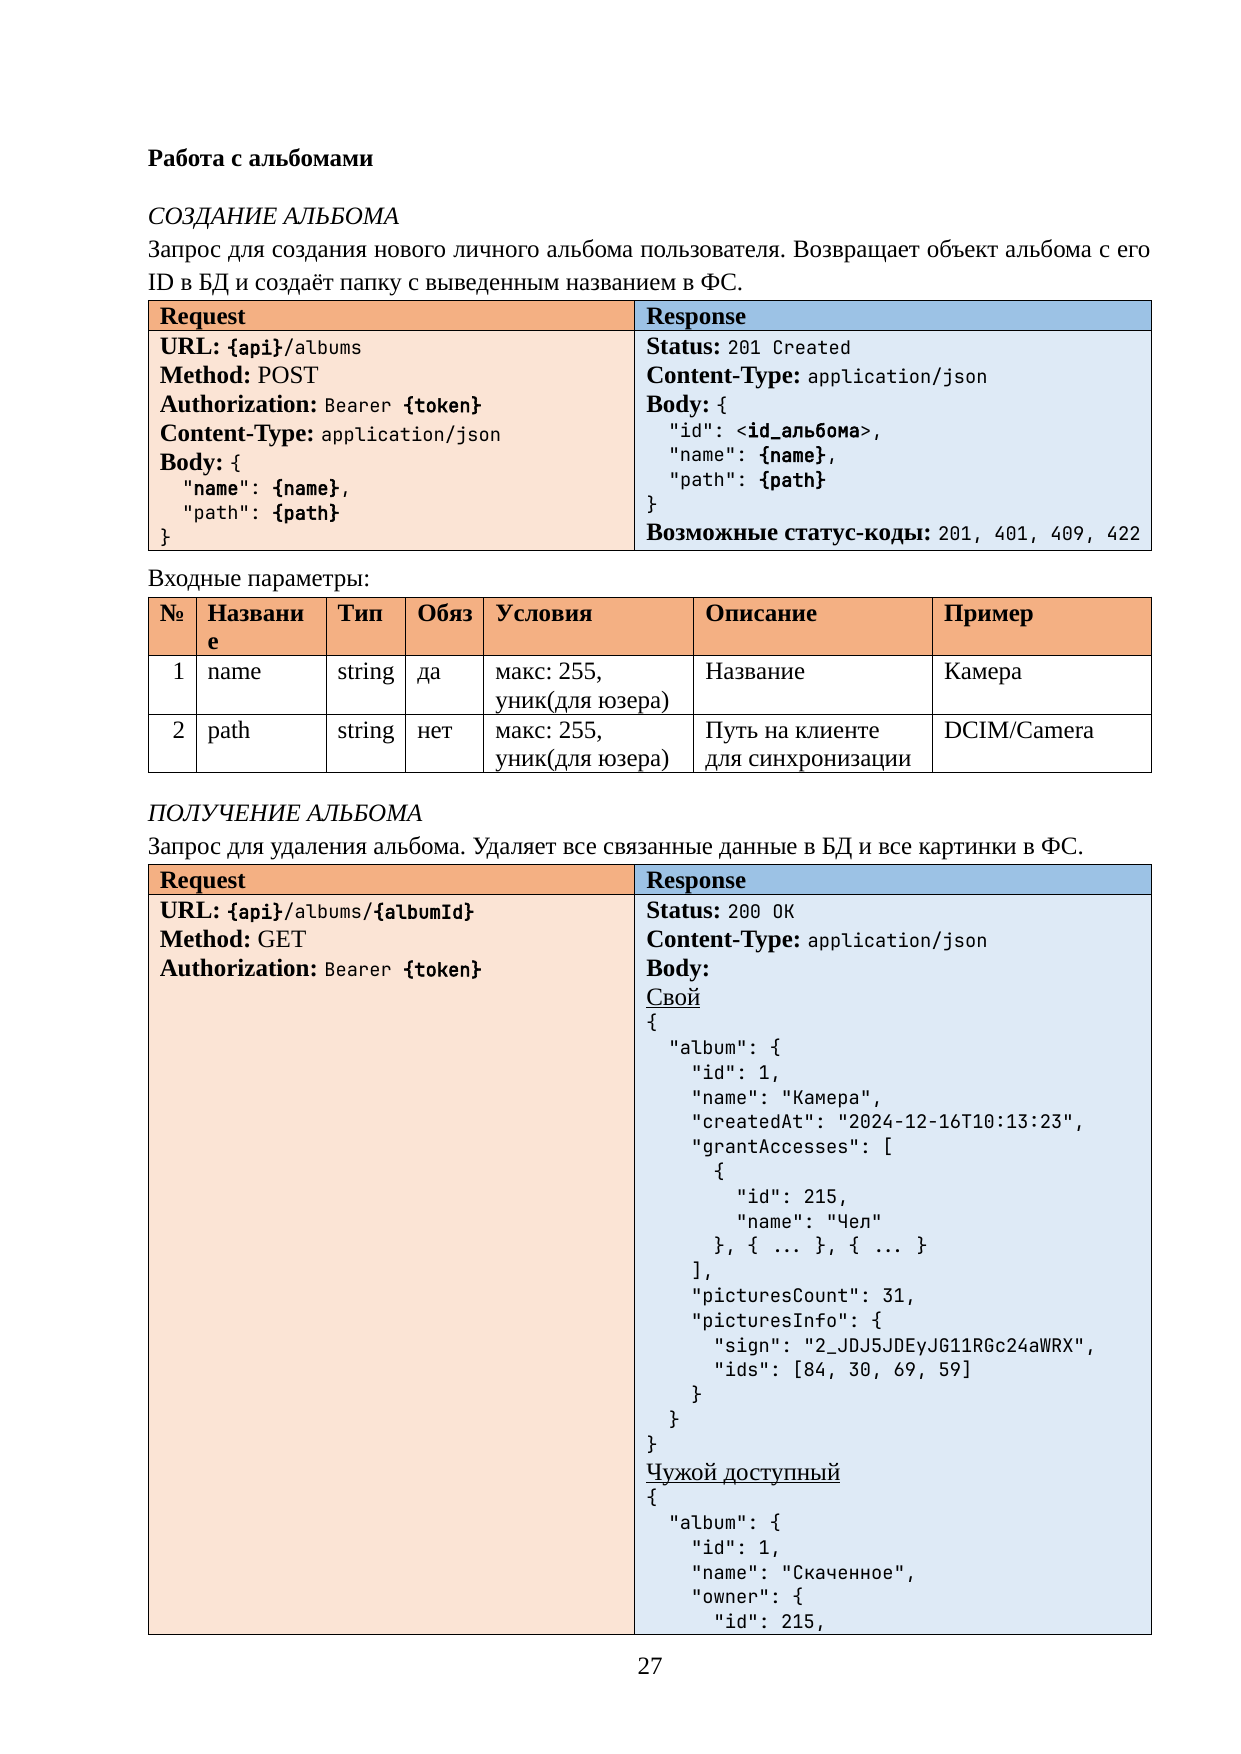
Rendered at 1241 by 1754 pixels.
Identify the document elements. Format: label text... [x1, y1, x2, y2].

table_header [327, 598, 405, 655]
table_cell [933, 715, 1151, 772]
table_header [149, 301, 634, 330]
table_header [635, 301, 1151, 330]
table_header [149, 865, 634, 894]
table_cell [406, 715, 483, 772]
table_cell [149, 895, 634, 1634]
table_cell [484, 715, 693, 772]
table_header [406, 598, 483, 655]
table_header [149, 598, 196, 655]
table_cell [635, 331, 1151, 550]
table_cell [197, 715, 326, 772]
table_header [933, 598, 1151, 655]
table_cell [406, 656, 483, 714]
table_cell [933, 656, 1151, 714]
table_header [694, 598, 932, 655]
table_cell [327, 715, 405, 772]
subtitle Получение альбома [148, 798, 1152, 827]
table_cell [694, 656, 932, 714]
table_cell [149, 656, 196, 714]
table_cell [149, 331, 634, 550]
text Запрос для удаления альбома. Удаляет все связанные данные в БД и все картинки в ФС. [148, 831, 1152, 860]
text Входные параметры: [148, 563, 1152, 592]
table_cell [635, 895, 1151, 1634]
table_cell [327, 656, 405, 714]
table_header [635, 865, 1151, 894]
subtitle Работа с альбомами [148, 143, 1152, 172]
subtitle Создание альбома [148, 201, 1152, 230]
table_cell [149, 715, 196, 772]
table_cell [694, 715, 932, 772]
text Запрос для создания нового личного альбома пользователя. Возвращает объект альбома с его ID в БД и создаёт папку с выведенным названием в ФС. [148, 234, 1152, 296]
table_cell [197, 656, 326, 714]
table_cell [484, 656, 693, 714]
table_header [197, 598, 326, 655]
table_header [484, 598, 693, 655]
